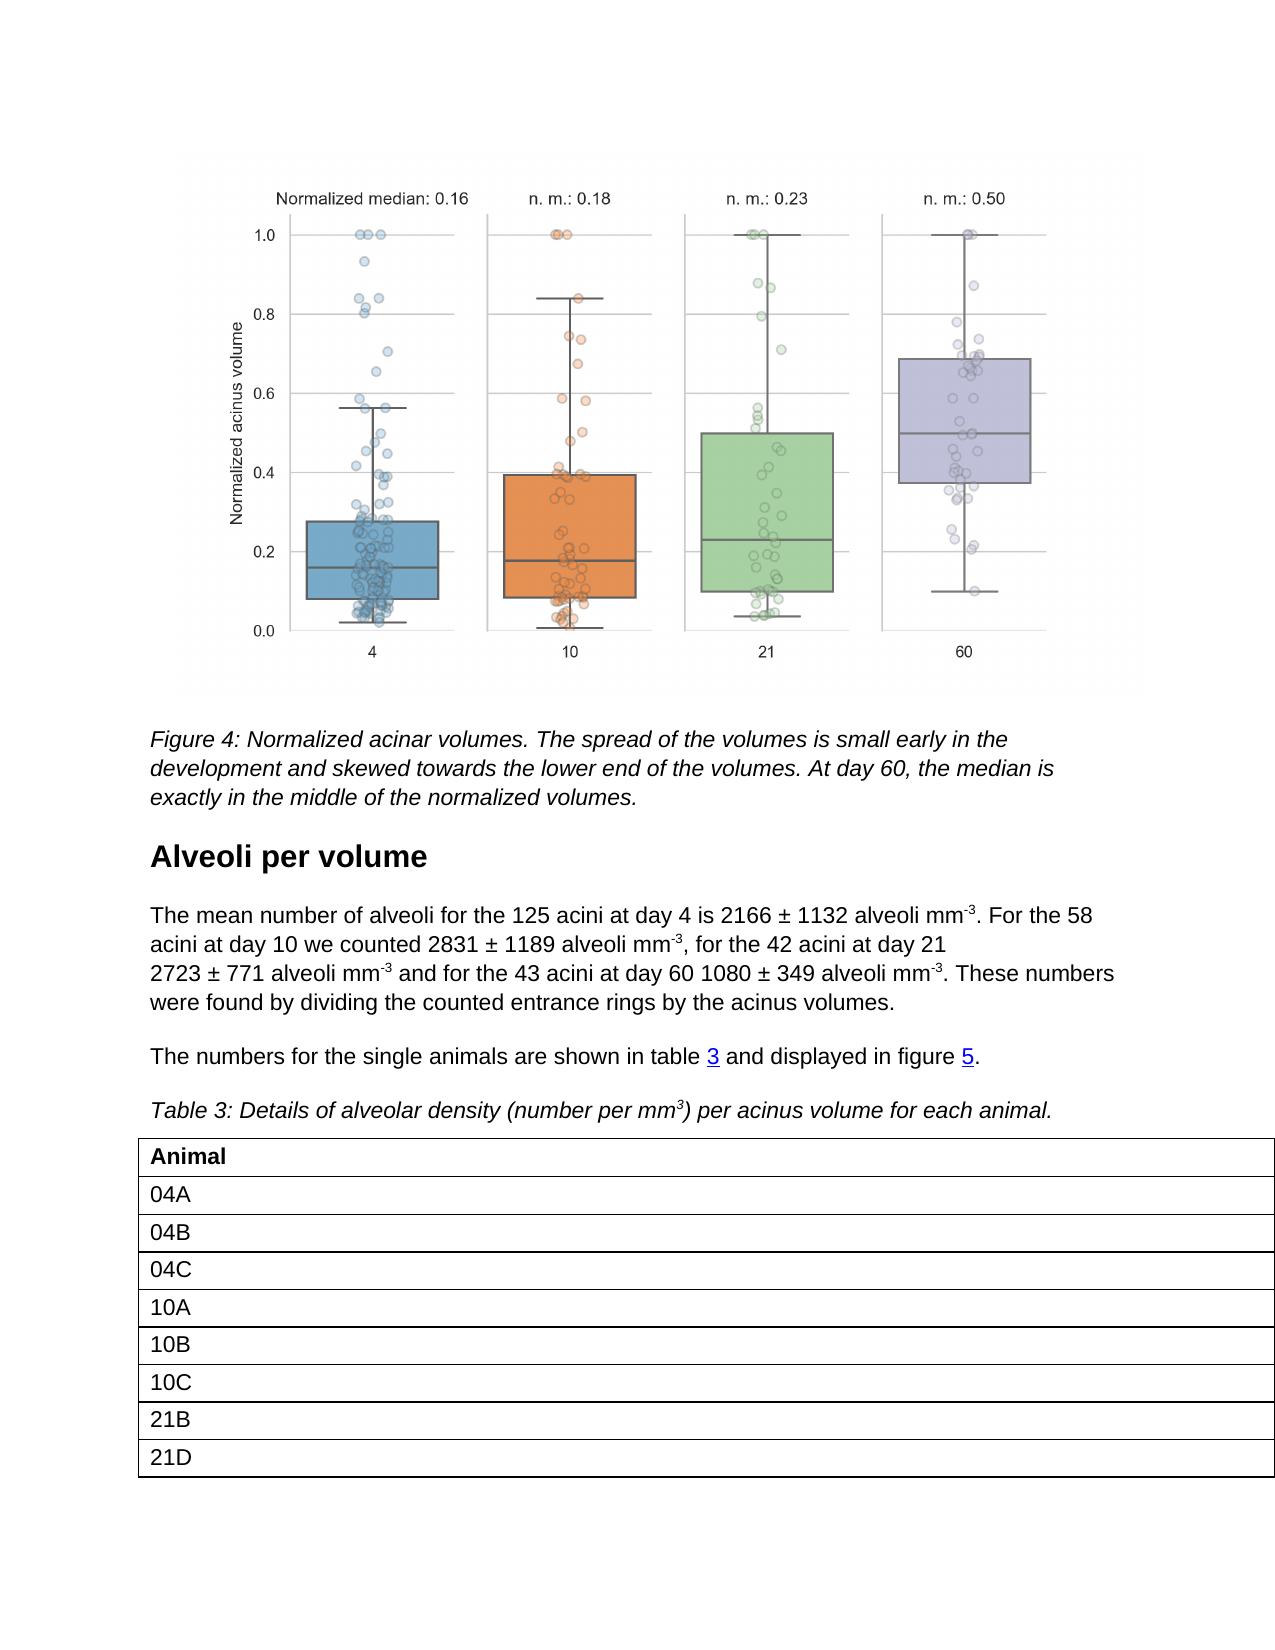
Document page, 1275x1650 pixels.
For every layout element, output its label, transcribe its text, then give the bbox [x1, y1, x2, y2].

text The mean number of alveoli for the 125 acini at day 4 is 2166 ± 1132 alveoli mm-3. For the 58 acini at day 10 we counted 2831 ± 1189 alveoli mm-3, for the 42 acini at day 21 2723 ± 771 alveoli mm-3 and for the 43 acini at day 60 1080 ± 349 alveoli mm-3. These numbers were found by dividing the counted entrance rings by the acinus volumes. [150, 902, 1125, 1015]
text Table 3: Details of alveolar density (number per mm3) per acinus volume for each animal. [150, 1097, 1125, 1123]
table_cell 21D [139, 1440, 1274, 1476]
table_cell 04B [139, 1215, 1274, 1251]
table_cell 10A [139, 1290, 1274, 1326]
table_cell 10B [139, 1328, 1274, 1364]
table_cell 04C [139, 1253, 1274, 1289]
text Figure 4: Normalized acinar volumes. The spread of the volumes is small early in the development and skewed towards the lower end of the volumes. At day 60, the median is exactly in the middle of the normalized volumes. [150, 726, 1125, 810]
text The numbers for the single animals are shown in table 3 and displayed in figure 5. [150, 1043, 1125, 1069]
table_cell 21B [139, 1403, 1274, 1439]
table_cell 10C [139, 1365, 1274, 1401]
subtitle Alveoli per volume [150, 838, 1125, 873]
table_header Animal [139, 1139, 1274, 1176]
table_cell 04A [139, 1177, 1274, 1214]
picture [168, 150, 1144, 699]
